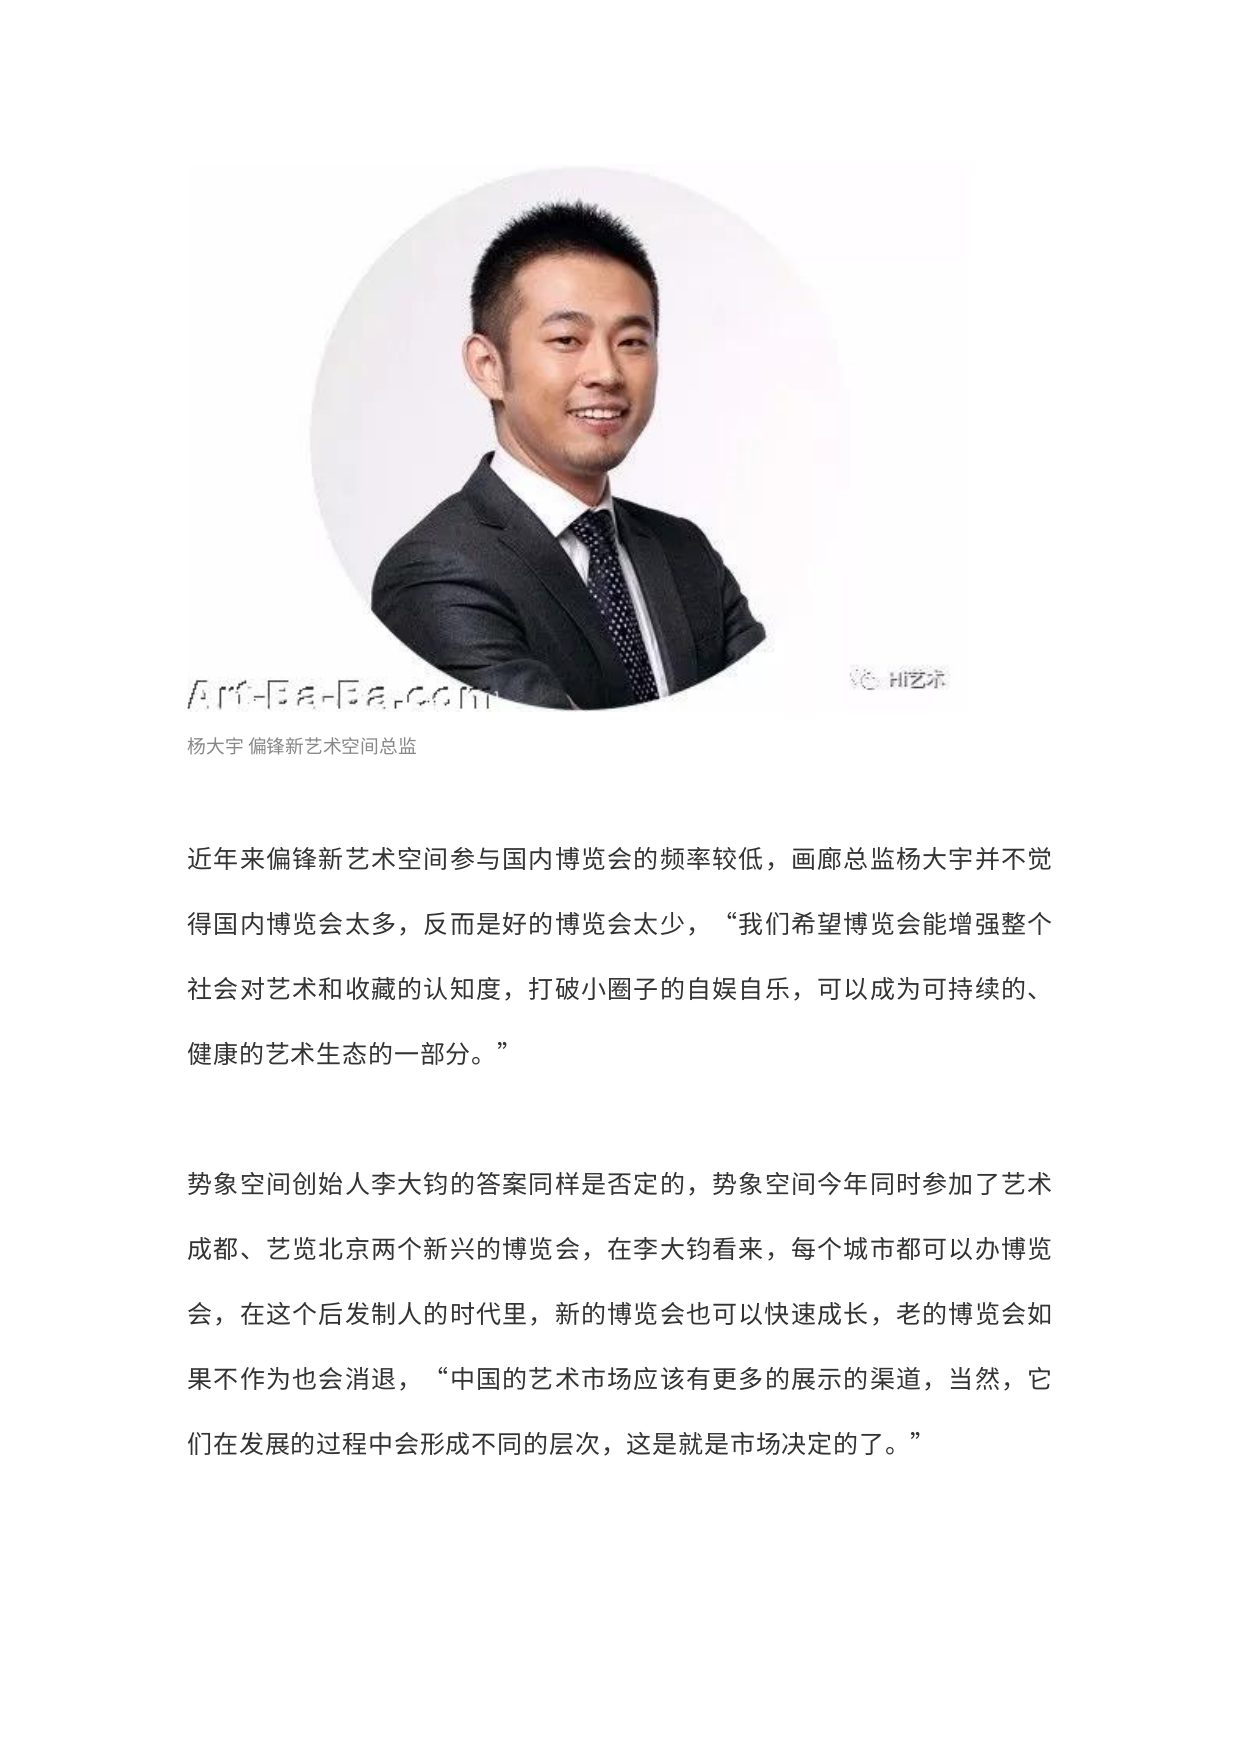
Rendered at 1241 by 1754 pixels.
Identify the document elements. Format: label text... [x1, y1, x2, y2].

text 近年来偏锋新艺术空间参与国内博览会的频率较低，画廊总监杨大宇并不觉得国内博览会太多，反而是好的博览会太少，“我们希望博览会能增强整个社会对艺术和收藏的认知度，打破小圈子的自娱自乐，可以成为可持续的、健康的艺术生态的一部分。” [187, 825, 1053, 1085]
text 杨大宇 偏锋新艺术空间总监 [187, 729, 1053, 762]
picture [187, 164, 969, 712]
text 势象空间创始人李大钧的答案同样是否定的，势象空间今年同时参加了艺术成都、艺览北京两个新兴的博览会，在李大钧看来，每个城市都可以办博览会，在这个后发制人的时代里，新的博览会也可以快速成长，老的博览会如果不作为也会消退，“中国的艺术市场应该有更多的展示的渠道，当然，它们在发展的过程中会形成不同的层次，这是就是市场决定的了。” [187, 1150, 1053, 1475]
